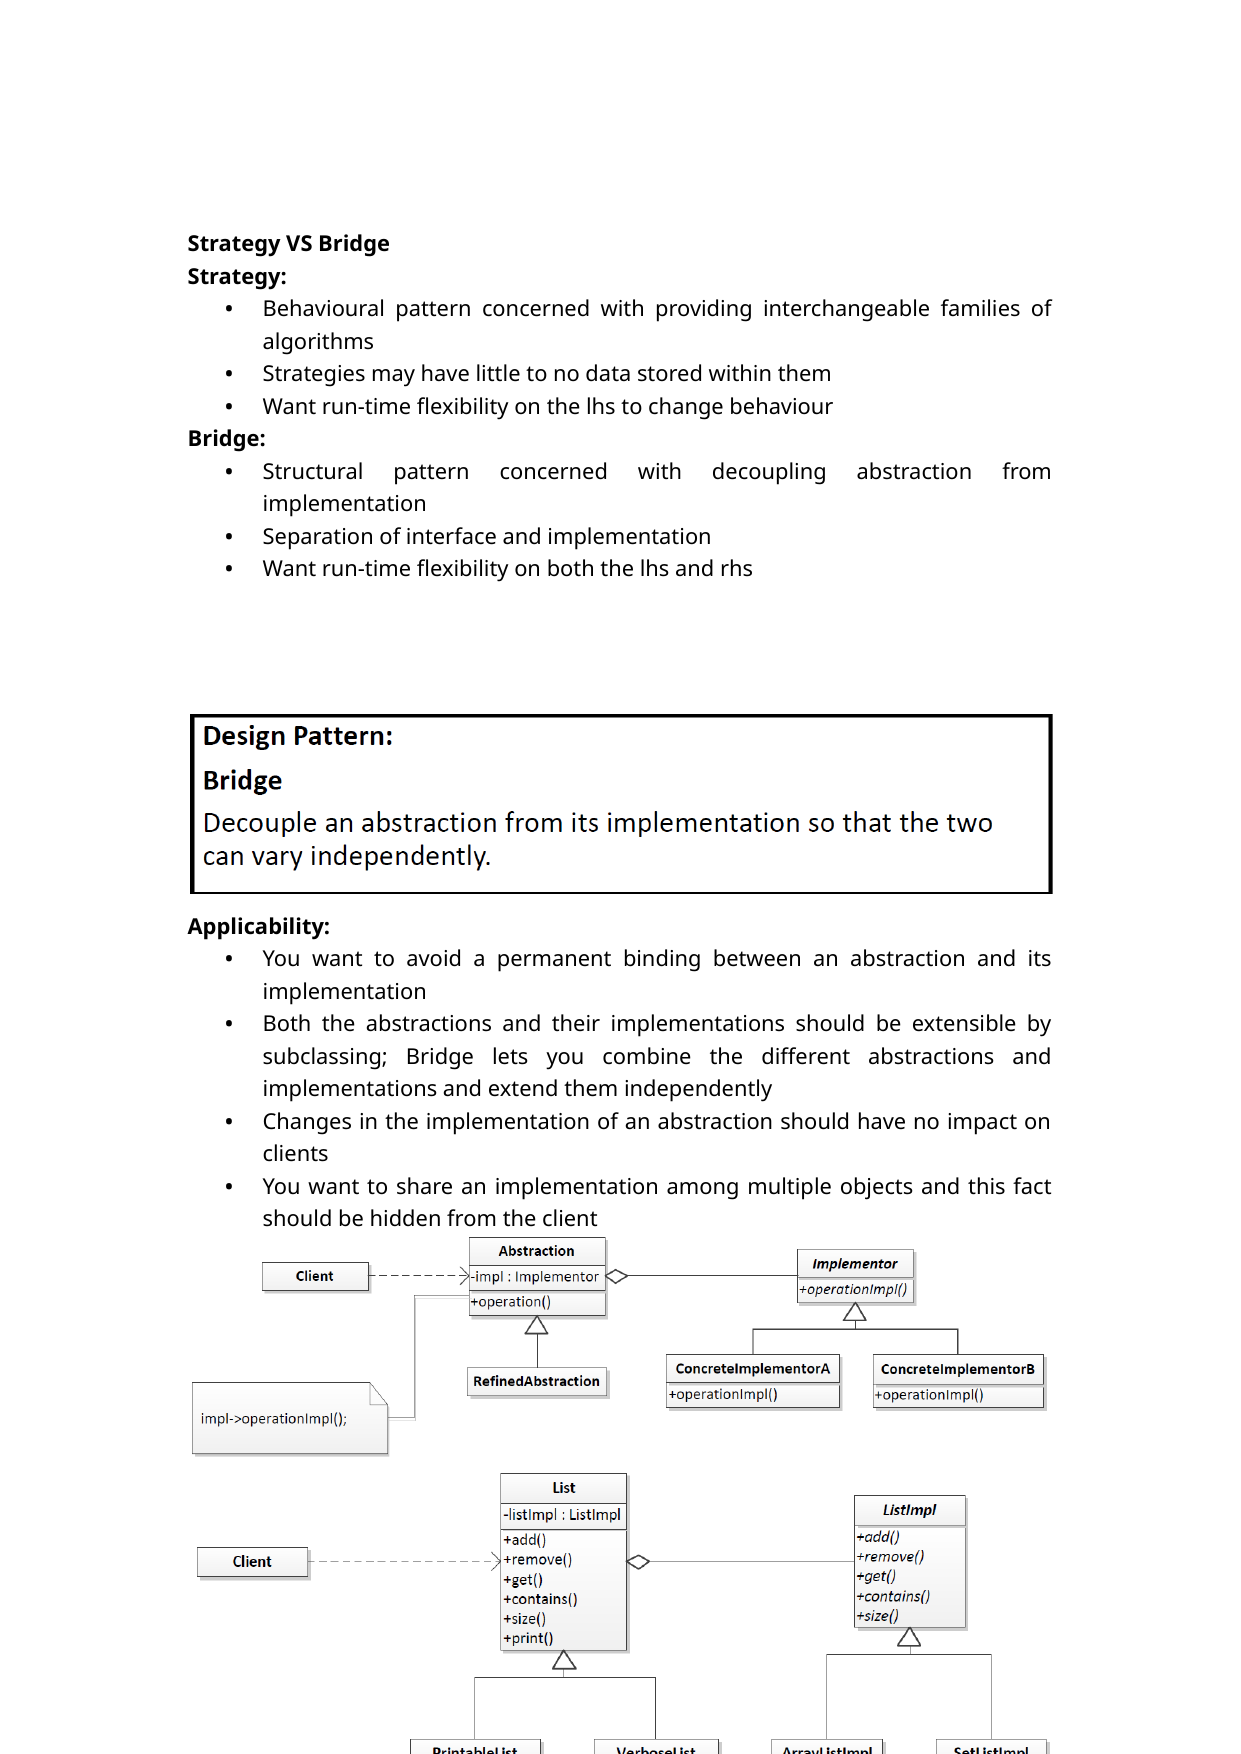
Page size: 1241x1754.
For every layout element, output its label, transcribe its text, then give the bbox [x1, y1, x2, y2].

list You want to avoid a permanent binding between an abstraction and its implementation [225, 942, 1053, 1007]
list Separation of interface and implementation [225, 519, 1053, 552]
list Want run-time flexibility on both the lhs and rhs [225, 552, 1053, 584]
list Both the abstractions and their implementations should be extensible by subclassing; Bridge lets you combine the different abstractions and implementations and extend them independently [225, 1007, 1053, 1104]
list Want run-time flexibility on the lhs to change behaviour [225, 389, 1053, 422]
list You want to share an implementation among multiple objects and this fact should be hidden from the client [225, 1169, 1053, 1234]
text Bridge: [187, 422, 1053, 454]
list Changes in the implementation of an abstraction should have no impact on clients [225, 1104, 1053, 1169]
list Structural pattern concerned with decoupling abstraction from implementation [225, 454, 1053, 519]
text Strategy VS Bridge [187, 227, 1053, 259]
list Behavioural pattern concerned with providing interchangeable families of algorithms [225, 292, 1053, 357]
text Applicability: [187, 909, 1053, 942]
text Strategy: [187, 259, 1053, 292]
list Strategies may have little to no data stored within them [225, 357, 1053, 389]
